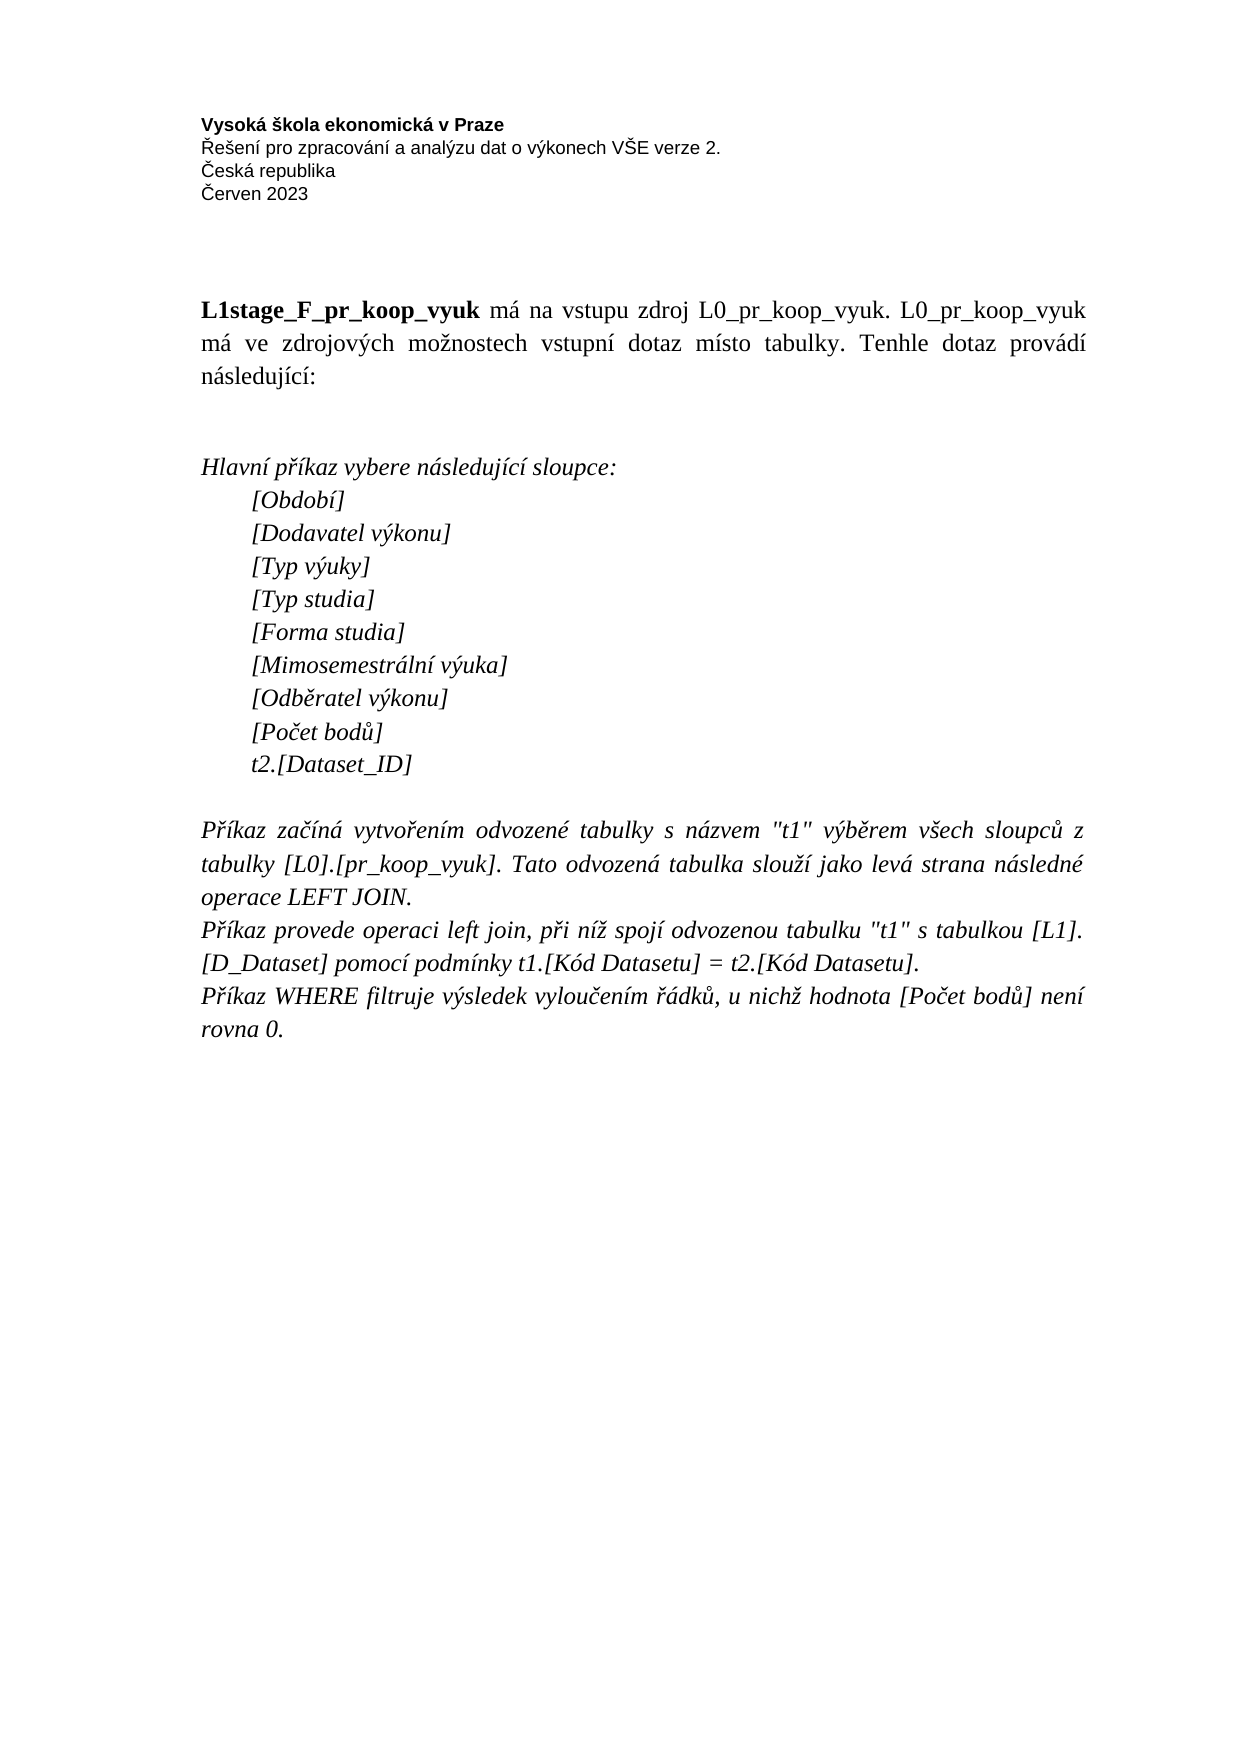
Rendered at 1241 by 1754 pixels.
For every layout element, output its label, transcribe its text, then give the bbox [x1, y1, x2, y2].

text [Mimosemestrální výuka] [201, 651, 1087, 679]
text Příkaz provede operaci left join, při níž spojí odvozenou tabulku "t1" s tabulkou [L1].[D_Dataset] pomocí podmínky t1.[Kód Datasetu] = t2.[Kód Datasetu]. [201, 915, 1087, 976]
text [Forma studia] [201, 617, 1087, 646]
text [Počet bodů] [201, 717, 1087, 745]
text Hlavní příkaz vybere následující sloupce: [201, 452, 1087, 481]
text L1stage_F_pr_koop_vyuk má na vstupu zdroj L0_pr_koop_vyuk. L0_pr_koop_vyuk má ve zdrojových možnostech vstupní dotaz místo tabulky. Tenhle dotaz provádí následující: [201, 295, 1087, 390]
text t2.[Dataset_ID] [201, 749, 1087, 778]
text Příkaz WHERE filtruje výsledek vyloučením řádků, u nichž hodnota [Počet bodů] není rovna 0. [201, 981, 1087, 1042]
text [Odběratel výkonu] [201, 683, 1087, 712]
text [Typ výuky] [201, 551, 1087, 580]
text [Typ studia] [201, 584, 1087, 613]
text [Dodavatel výkonu] [201, 518, 1087, 547]
text [Období] [201, 485, 1087, 514]
text Příkaz začíná vytvořením odvozené tabulky s názvem "t1" výběrem všech sloupců z tabulky [L0].[pr_koop_vyuk]. Tato odvozená tabulka slouží jako levá strana následné operace LEFT JOIN. [201, 816, 1087, 910]
